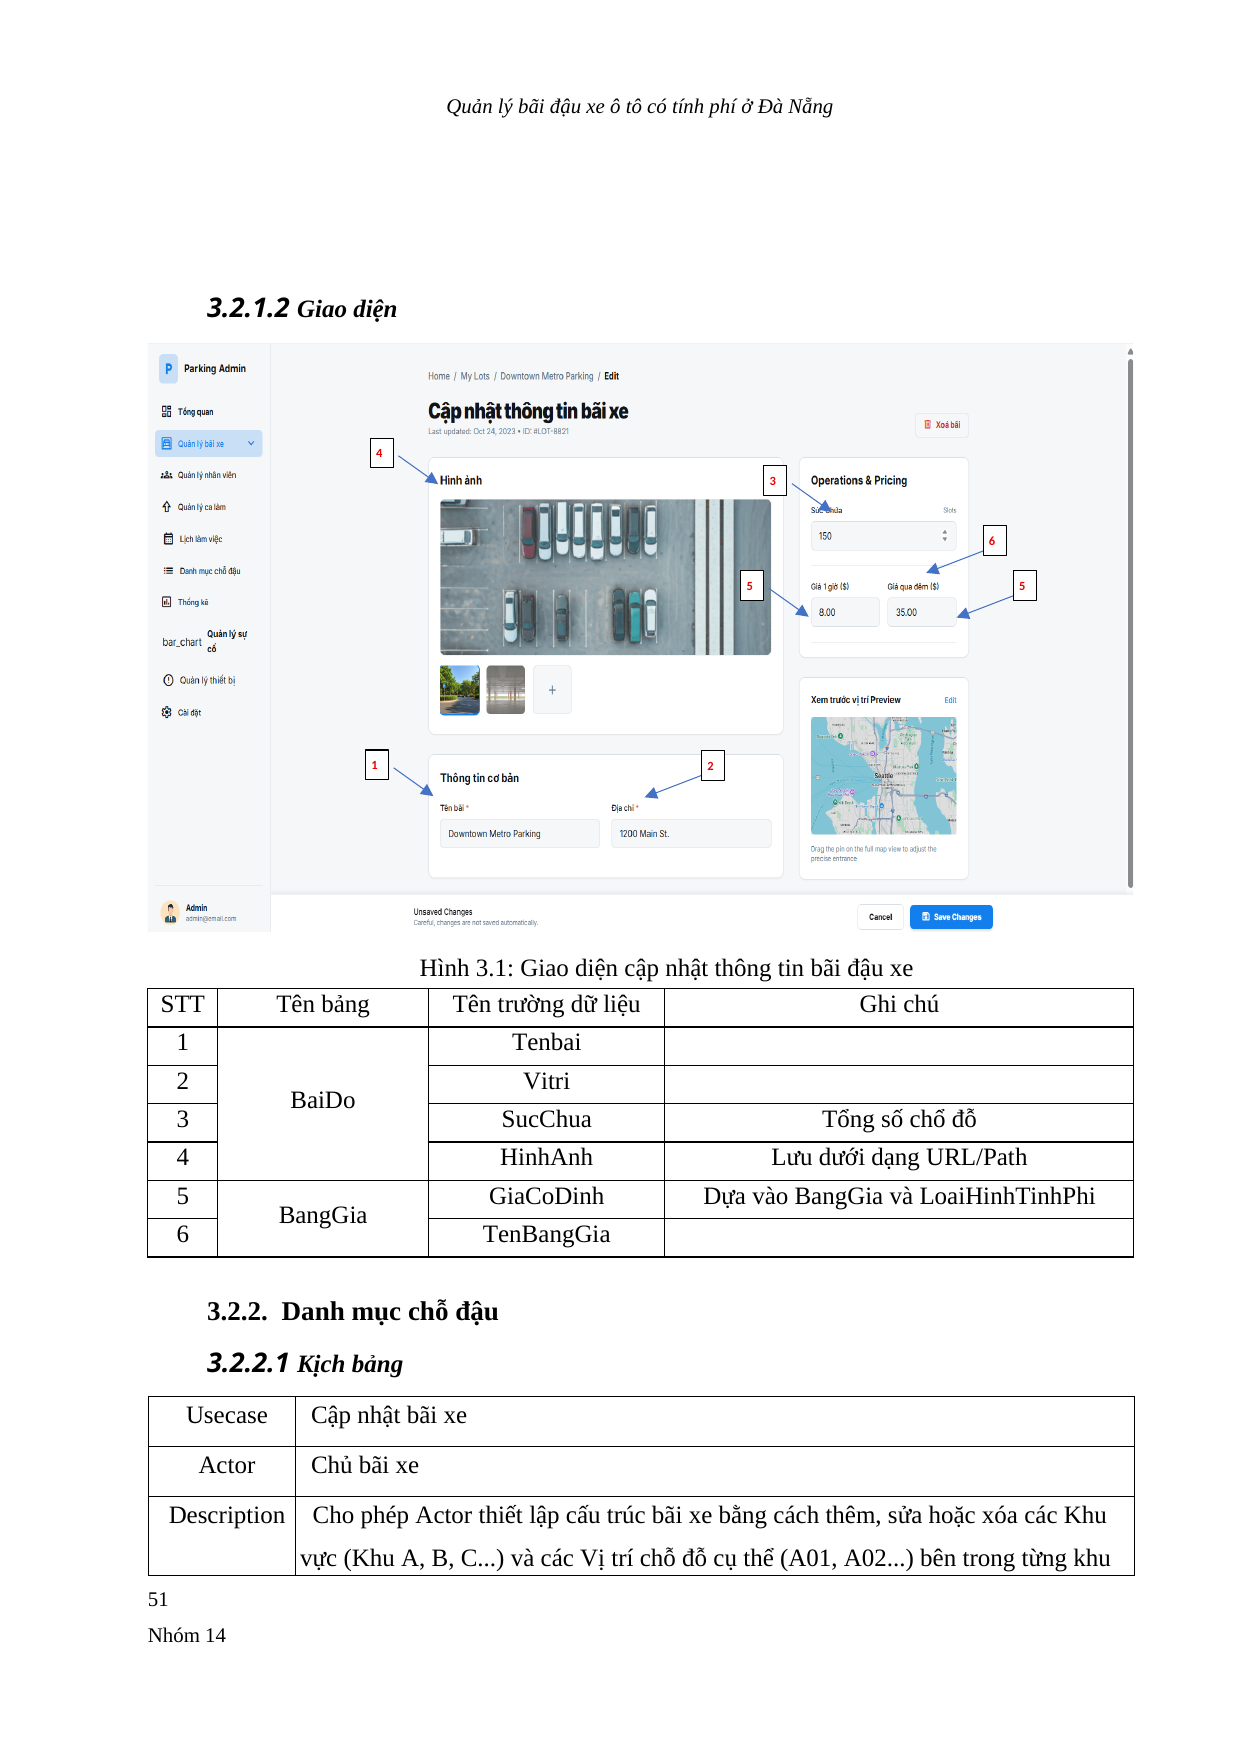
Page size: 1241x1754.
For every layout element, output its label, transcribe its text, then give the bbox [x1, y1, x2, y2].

table_cell BangGia [218, 1181, 428, 1256]
table_cell Lưu dưới dạng URL/Path [665, 1143, 1133, 1180]
table_header Cập nhật bãi xe [296, 1397, 1134, 1446]
table_cell [665, 1066, 1133, 1103]
table_cell Dựa vào BangGia và LoaiHinhTinhPhi [665, 1181, 1133, 1218]
table_header Tên trường dữ liệu [429, 989, 664, 1026]
table_header Ghi chú [665, 989, 1133, 1026]
subtitle Danh mục chỗ đậu [207, 1295, 1134, 1326]
table_cell 4 [148, 1143, 217, 1180]
subtitle Kịch bảng [207, 1343, 1134, 1380]
table_cell BaiDo [218, 1028, 428, 1180]
table_header Usecase [149, 1397, 295, 1446]
table_cell 3 [148, 1104, 217, 1141]
table_cell [665, 1028, 1133, 1065]
table_cell TenBangGia [429, 1219, 664, 1256]
table_cell [665, 1219, 1133, 1256]
table_cell Description [149, 1497, 295, 1575]
table_cell 2 [148, 1066, 217, 1103]
table_cell HinhAnh [429, 1143, 664, 1180]
table_header Tên bảng [218, 989, 428, 1026]
table_cell Actor [149, 1447, 295, 1496]
table_cell SucChua [429, 1104, 664, 1141]
table_cell 5 [148, 1181, 217, 1218]
table_cell Vitri [429, 1066, 664, 1103]
table_cell Tenbai [429, 1028, 664, 1065]
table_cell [296, 1497, 1134, 1575]
picture [147, 340, 1134, 932]
table_cell 1 [148, 1028, 217, 1065]
table_cell Chủ bãi xe [296, 1447, 1134, 1496]
table_cell 6 [148, 1219, 217, 1256]
subtitle Giao diện cập nhật thông tin bãi đậu xe [148, 953, 1134, 982]
table_cell Tổng số chổ đỗ [665, 1104, 1133, 1141]
table_header STT [148, 989, 217, 1026]
table_cell GiaCoDinh [429, 1181, 664, 1218]
subtitle Giao diện [207, 288, 1134, 325]
